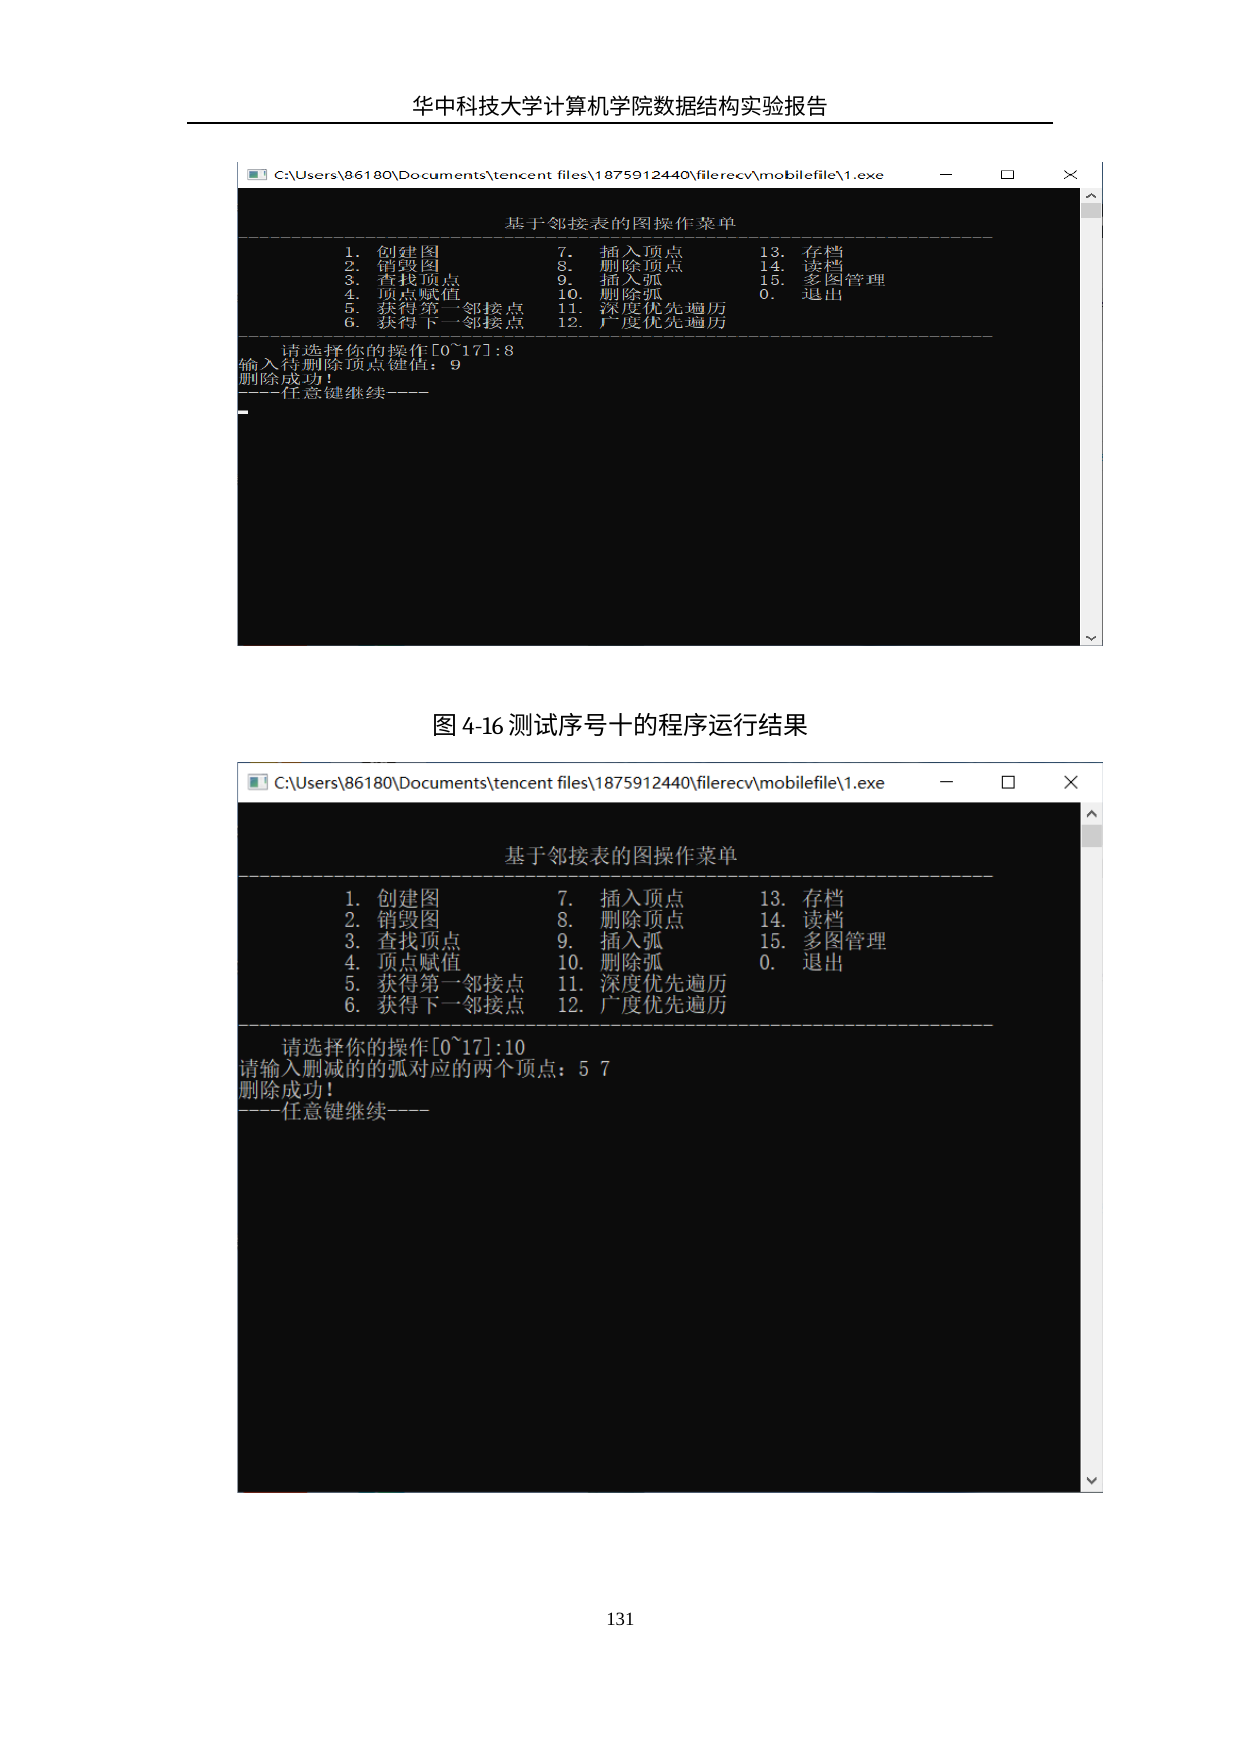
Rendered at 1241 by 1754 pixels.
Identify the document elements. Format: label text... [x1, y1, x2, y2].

picture [237, 162, 1103, 646]
picture [237, 762, 1103, 1493]
text 图4-16测试序号十的程序运行结果 [187, 691, 1053, 756]
